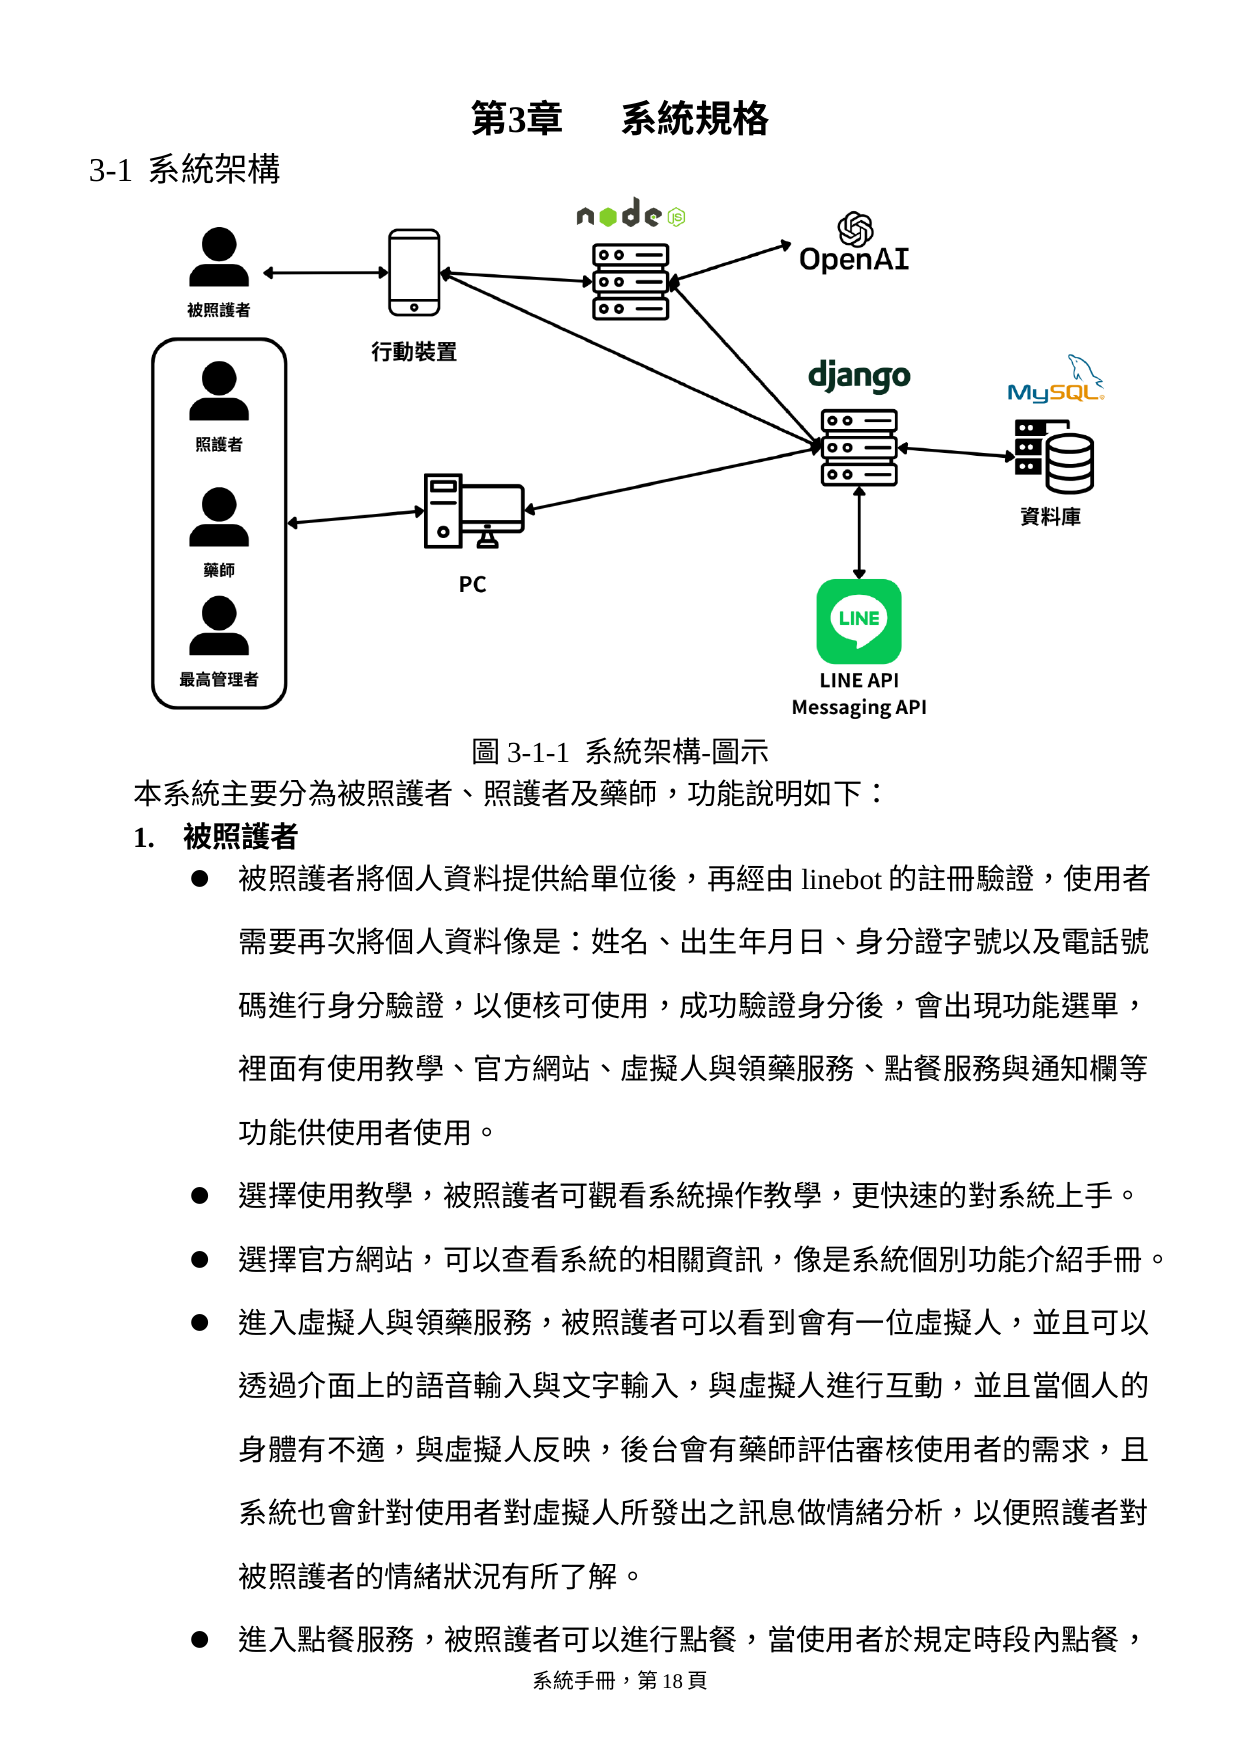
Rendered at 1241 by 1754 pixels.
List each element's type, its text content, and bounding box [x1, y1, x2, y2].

list 選擇使用教學，被照護者可觀看系統操作教學，更快速的對系統上手。 [188, 1173, 1152, 1215]
subtitle 系統規格 [89, 89, 1152, 143]
list 被照護者將個人資料提供給單位後，再經由linebot的註冊驗證，使用者需要再次將個人資料像是：姓名、出生年月日、身分證字號以及電話號碼進行身分驗證，以便核可使用，成功驗證身分後，會出現功能選單，裡面有使用教學、官方網站、虛擬人與領藥服務、點餐服務與通知欄等功能供使用者使用。 [188, 856, 1152, 1152]
text 本系統主要分為被照護者、照護者及藥師，功能說明如下： [133, 771, 1152, 813]
subtitle 系統架構 [89, 143, 1152, 191]
picture [132, 191, 1129, 729]
list 被照護者 [133, 813, 1152, 856]
list 進入虛擬人與領藥服務，被照護者可以看到會有一位虛擬人，並且可以透過介面上的語音輸入與文字輸入，與虛擬人進行互動，並且當個人的身體有不適，與虛擬人反映，後台會有藥師評估審核使用者的需求，且系統也會針對使用者對虛擬人所發出之訊息做情緒分析，以便照護者對被照護者的情緒狀況有所了解。 [188, 1299, 1152, 1596]
list 選擇官方網站，可以查看系統的相關資訊，像是系統個別功能介紹手冊。 [188, 1236, 1152, 1278]
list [188, 1617, 1152, 1659]
text 圖 3-1-1 系統架構-圖示 [89, 729, 1152, 771]
